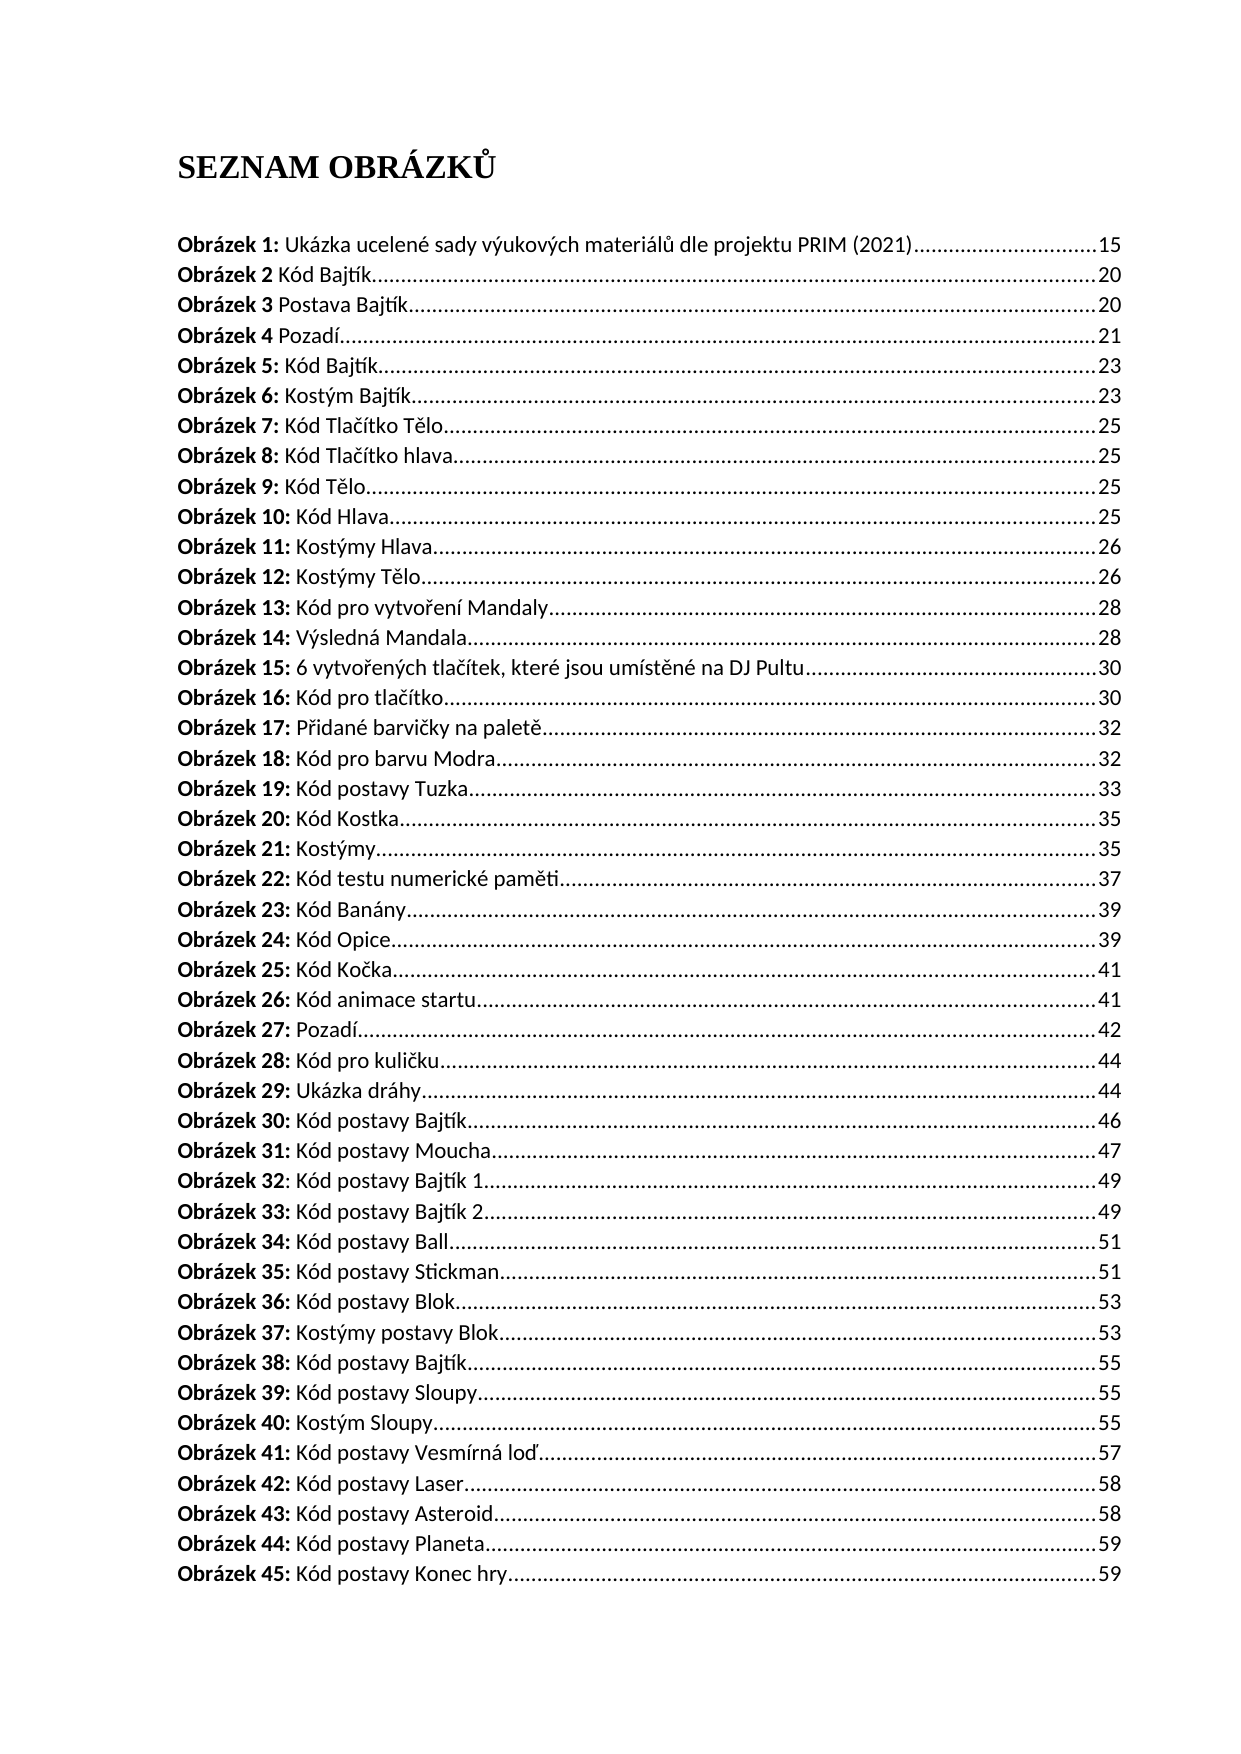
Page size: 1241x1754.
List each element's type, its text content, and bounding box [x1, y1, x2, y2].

text Obrázek 4 Pozadí 21 [177, 321, 1122, 349]
text Obrázek 12: Kostýmy Tělo 26 [177, 562, 1122, 591]
text Obrázek 32: Kód postavy Bajtík 1 49 [177, 1167, 1122, 1195]
text SEZNAM OBRÁZKŮ [177, 148, 1122, 186]
text Obrázek 14: Výsledná Mandala 28 [177, 623, 1122, 651]
text Obrázek 7: Kód Tlačítko Tělo 25 [177, 411, 1122, 439]
text Obrázek 30: Kód postavy Bajtík 46 [177, 1106, 1122, 1134]
text Obrázek 5: Kód Bajtík 23 [177, 351, 1122, 379]
text Obrázek 26: Kód animace startu 41 [177, 985, 1122, 1013]
text Obrázek 37: Kostýmy postavy Blok 53 [177, 1318, 1122, 1346]
text Obrázek 8: Kód Tlačítko hlava 25 [177, 442, 1122, 470]
text Obrázek 28: Kód pro kuličku 44 [177, 1046, 1122, 1074]
text Obrázek 2 Kód Bajtík 20 [177, 260, 1122, 288]
text Obrázek 45: Kód postavy Konec hry 59 [177, 1559, 1122, 1587]
text Obrázek 38: Kód postavy Bajtík 55 [177, 1348, 1122, 1376]
text Obrázek 43: Kód postavy Asteroid 58 [177, 1499, 1122, 1527]
text Obrázek 27: Pozadí 42 [177, 1016, 1122, 1044]
text Obrázek 40: Kostým Sloupy 55 [177, 1408, 1122, 1436]
text Obrázek 23: Kód Banány 39 [177, 895, 1122, 923]
text Obrázek 36: Kód postavy Blok 53 [177, 1287, 1122, 1316]
text Obrázek 41: Kód postavy Vesmírná loď 57 [177, 1438, 1122, 1467]
text Obrázek 11: Kostýmy Hlava 26 [177, 532, 1122, 560]
text Obrázek 18: Kód pro barvu Modra 32 [177, 744, 1122, 772]
text Obrázek 39: Kód postavy Sloupy 55 [177, 1378, 1122, 1406]
text Obrázek 1: Ukázka ucelené sady výukových materiálů dle projektu PRIM (2021) 15 [177, 230, 1122, 258]
text Obrázek 31: Kód postavy Moucha 47 [177, 1136, 1122, 1164]
text Obrázek 22: Kód testu numerické paměti 37 [177, 864, 1122, 893]
text Obrázek 15: 6 vytvořených tlačítek, které jsou umístěné na DJ Pultu 30 [177, 653, 1122, 681]
text Obrázek 44: Kód postavy Planeta 59 [177, 1529, 1122, 1557]
text Obrázek 25: Kód Kočka 41 [177, 955, 1122, 983]
text Obrázek 13: Kód pro vytvoření Mandaly 28 [177, 593, 1122, 621]
text Obrázek 10: Kód Hlava 25 [177, 502, 1122, 530]
text Obrázek 9: Kód Tělo 25 [177, 472, 1122, 500]
text Obrázek 24: Kód Opice 39 [177, 925, 1122, 953]
text Obrázek 29: Ukázka dráhy 44 [177, 1076, 1122, 1104]
text Obrázek 19: Kód postavy Tuzka 33 [177, 774, 1122, 802]
text Obrázek 34: Kód postavy Ball 51 [177, 1227, 1122, 1255]
text Obrázek 3 Postava Bajtík 20 [177, 291, 1122, 319]
text Obrázek 16: Kód pro tlačítko 30 [177, 683, 1122, 711]
text Obrázek 35: Kód postavy Stickman 51 [177, 1257, 1122, 1285]
text Obrázek 6: Kostým Bajtík 23 [177, 381, 1122, 409]
text Obrázek 42: Kód postavy Laser 58 [177, 1469, 1122, 1497]
text Obrázek 33: Kód postavy Bajtík 2 49 [177, 1197, 1122, 1225]
text Obrázek 21: Kostýmy 35 [177, 834, 1122, 862]
text Obrázek 20: Kód Kostka 35 [177, 804, 1122, 832]
text Obrázek 17: Přidané barvičky na paletě 32 [177, 713, 1122, 742]
